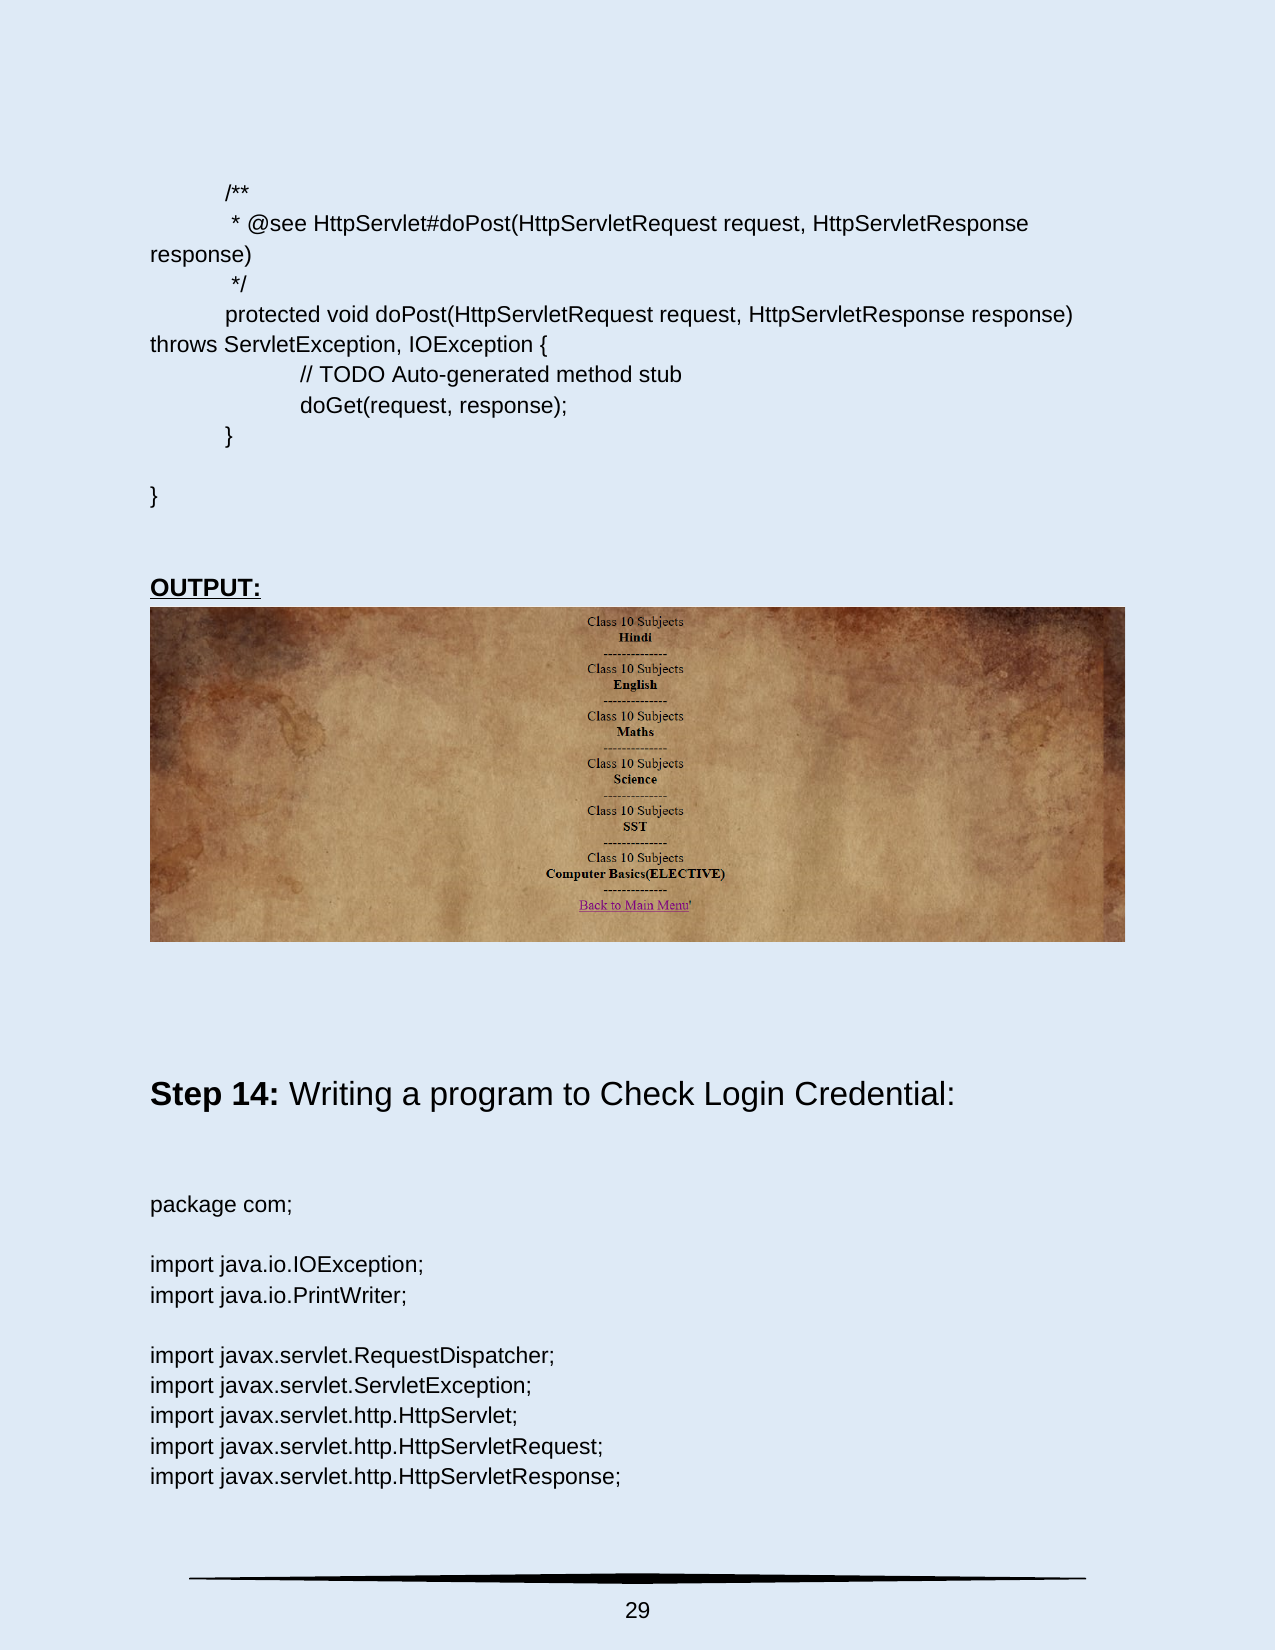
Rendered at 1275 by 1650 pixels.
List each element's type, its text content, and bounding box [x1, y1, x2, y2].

picture [150, 606, 1125, 942]
text // TODO Auto-generated method stub [150, 361, 1125, 388]
text } [150, 482, 1125, 509]
text import java.io.PrintWriter; [150, 1282, 1125, 1308]
text protected void doPost(HttpServletRequest request, HttpServletResponse response) throws ServletException, IOException { [150, 301, 1125, 358]
text import javax.servlet.http.HttpServletRequest; [150, 1433, 1125, 1459]
text import javax.servlet.ServletException; [150, 1372, 1125, 1398]
text doGet(request, response); [150, 392, 1125, 418]
subtitle Step 14: Writing a program to Check Login Credential: [150, 1074, 1125, 1112]
text package com; [150, 1191, 1125, 1217]
text OUTPUT: [150, 573, 1125, 602]
text import javax.servlet.RequestDispatcher; [150, 1342, 1125, 1368]
text */ [150, 271, 1125, 297]
text import java.io.IOException; [150, 1251, 1125, 1278]
text * @see HttpServlet#doPost(HttpServletRequest request, HttpServletResponse response) [150, 210, 1125, 267]
text } [150, 422, 1125, 448]
text import javax.servlet.http.HttpServlet; [150, 1402, 1125, 1429]
text import javax.servlet.http.HttpServletResponse; [150, 1463, 1125, 1489]
text /** [150, 180, 1125, 207]
